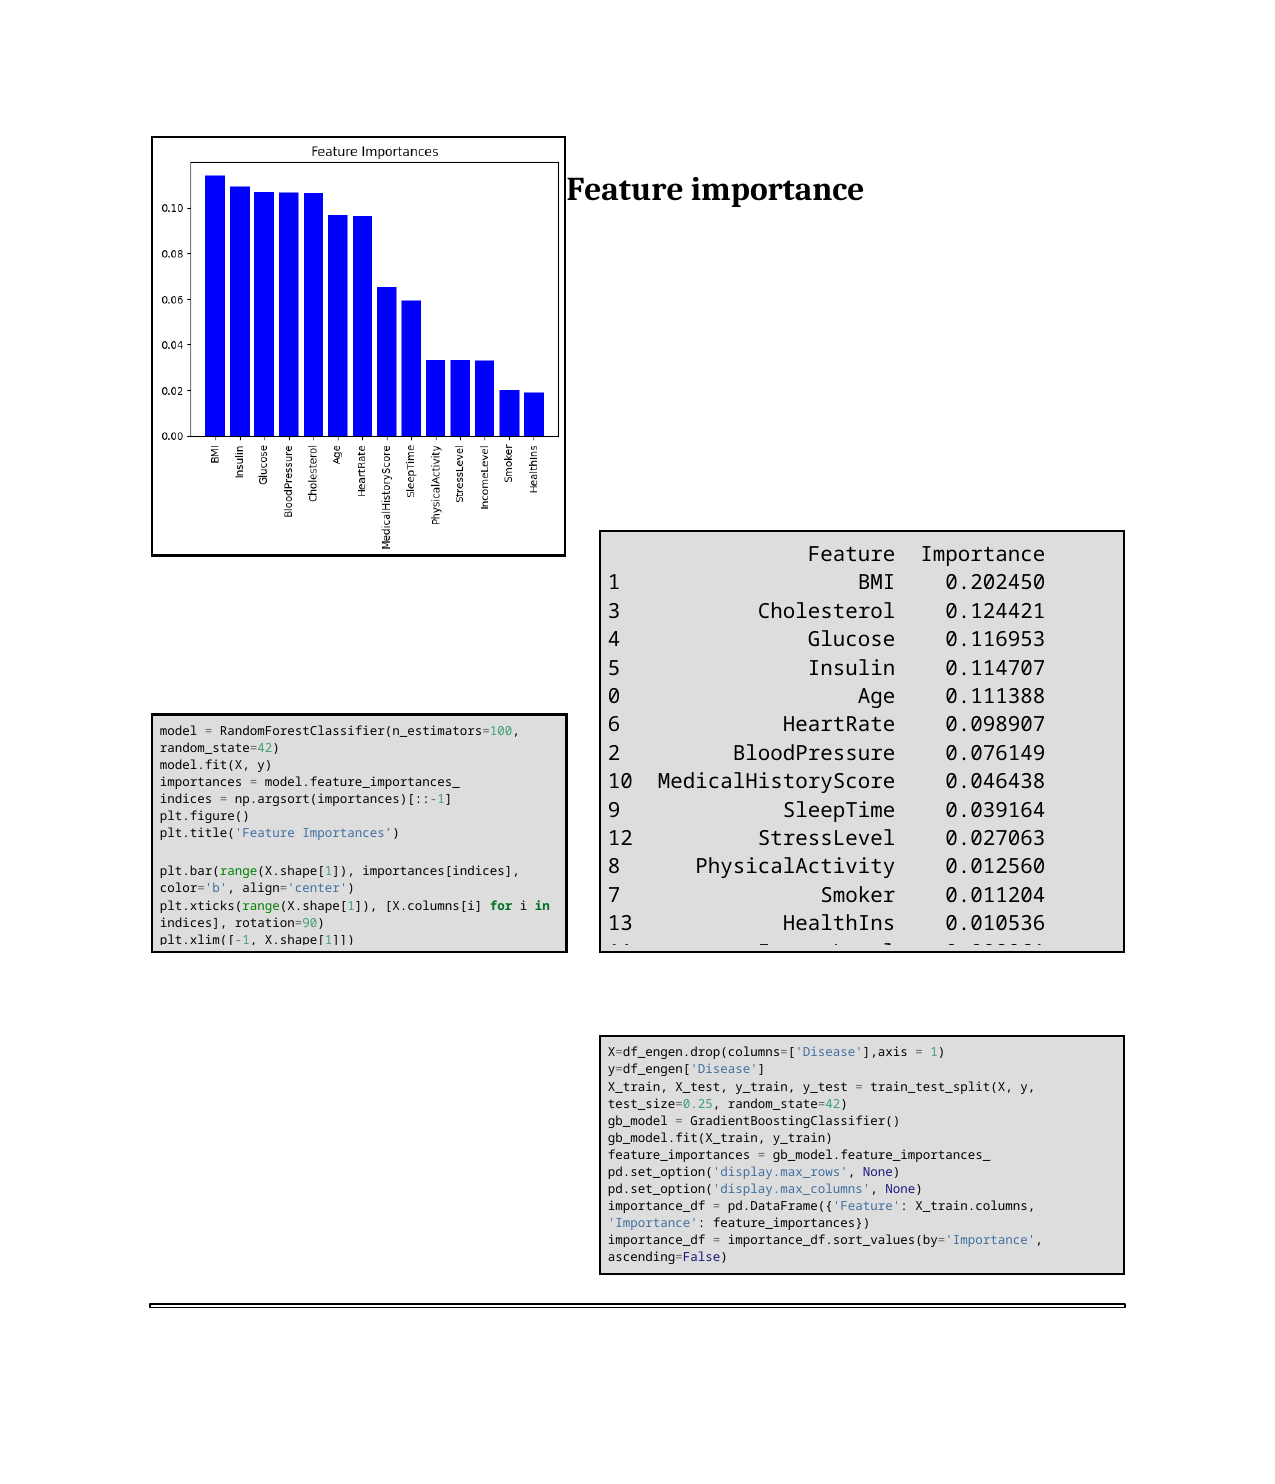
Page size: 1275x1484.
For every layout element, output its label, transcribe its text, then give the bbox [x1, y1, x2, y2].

picture [153, 138, 564, 554]
subtitle Feature importance [566, 171, 1125, 209]
